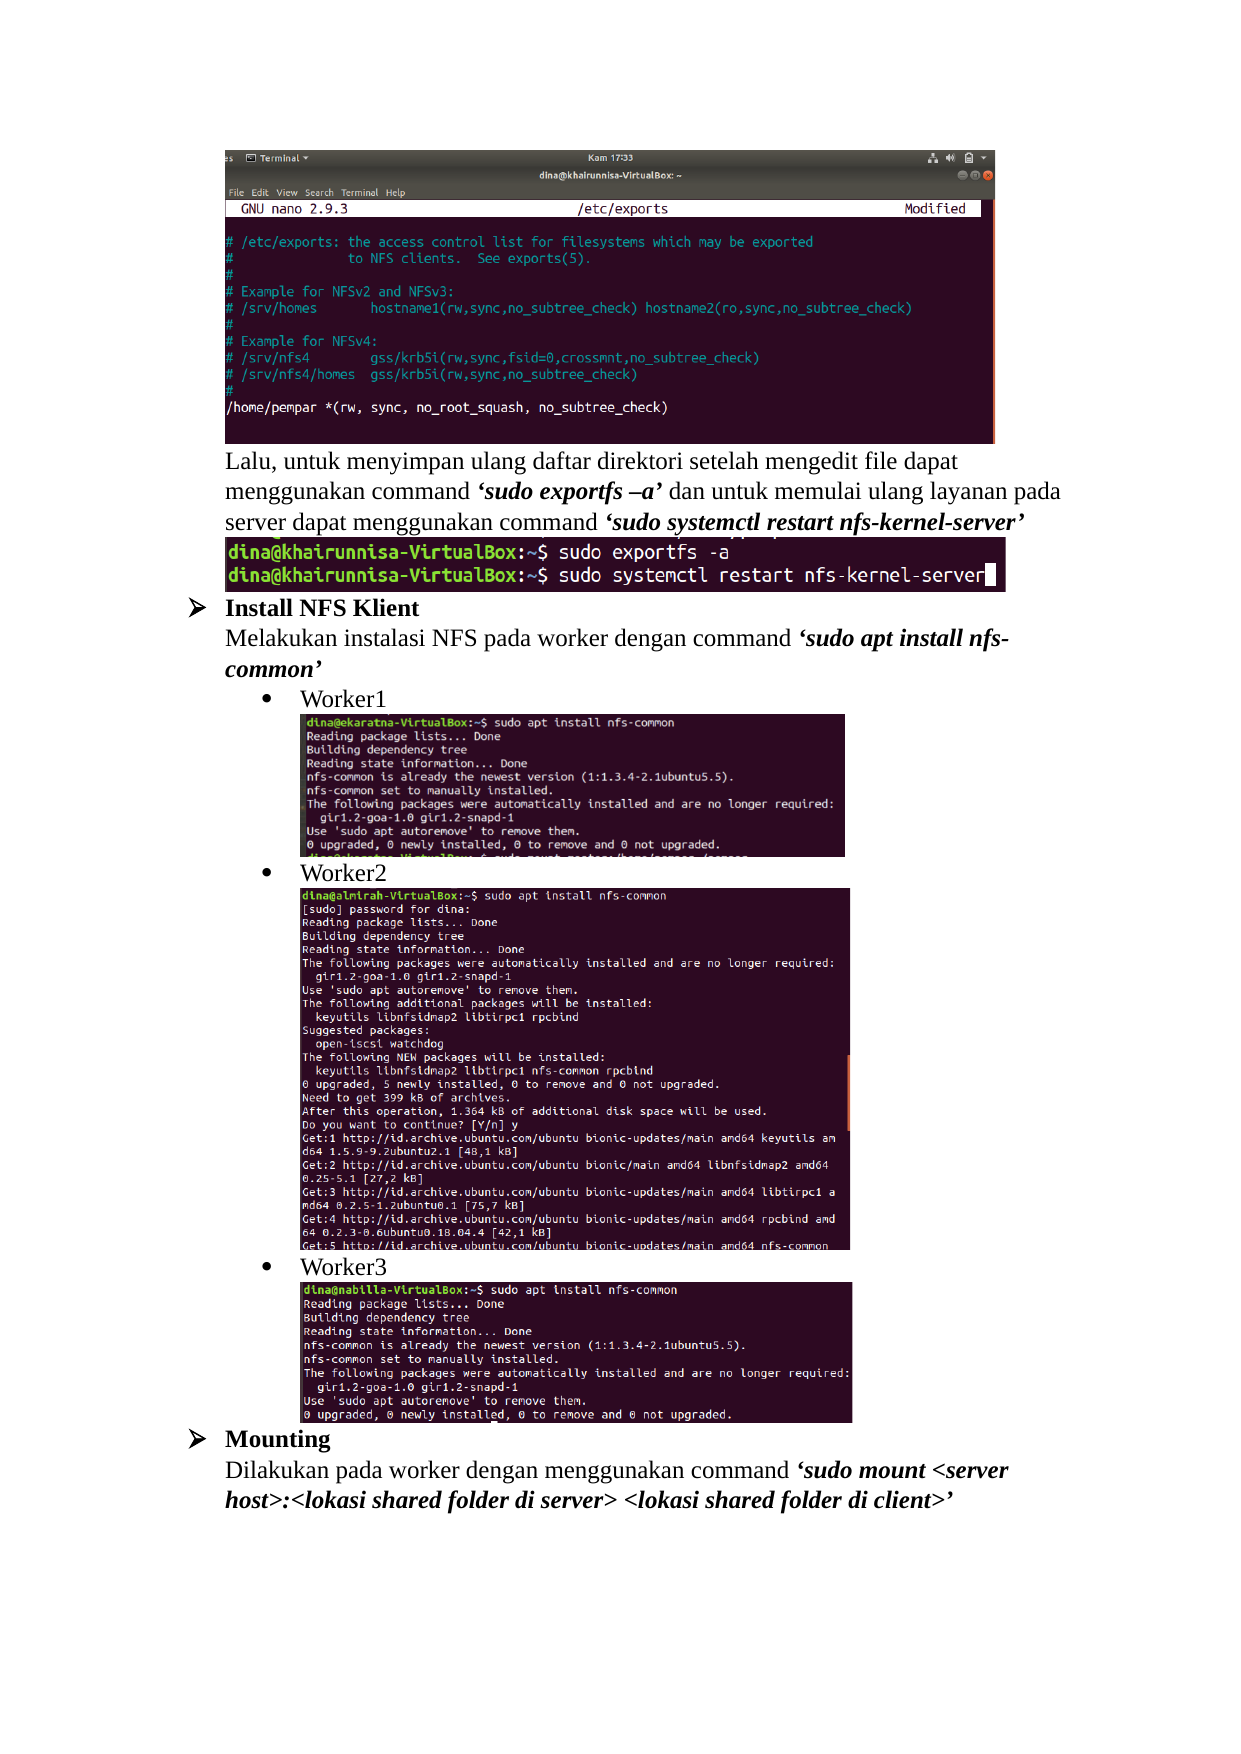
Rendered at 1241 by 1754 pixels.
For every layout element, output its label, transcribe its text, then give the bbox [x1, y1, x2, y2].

list Mounting [187, 1424, 1090, 1453]
picture [300, 888, 851, 1250]
picture [300, 714, 845, 857]
list Worker3 [262, 1252, 1090, 1280]
list Worker2 [262, 858, 1090, 887]
picture [225, 150, 996, 444]
list Lalu, untuk menyimpan ulang daftar direktori setelah mengedit file dapat menggunakan command ‘sudo exportfs –a’ dan untuk memulai ulang layanan pada server dapat menggunakan command ‘sudo systemctl restart nfs-kernel-server’ [225, 446, 1090, 535]
picture [225, 537, 1006, 592]
list Dilakukan pada worker dengan menggunakan command ‘sudo mount <server host>:<lokasi shared folder di server> <lokasi shared folder di client>’ [225, 1455, 1090, 1514]
list Melakukan instalasi NFS pada worker dengan command ‘sudo apt install nfs-common’ [225, 623, 1090, 683]
list Install NFS Klient [187, 593, 1090, 622]
list Worker1 [262, 684, 1090, 713]
picture [300, 1282, 853, 1423]
